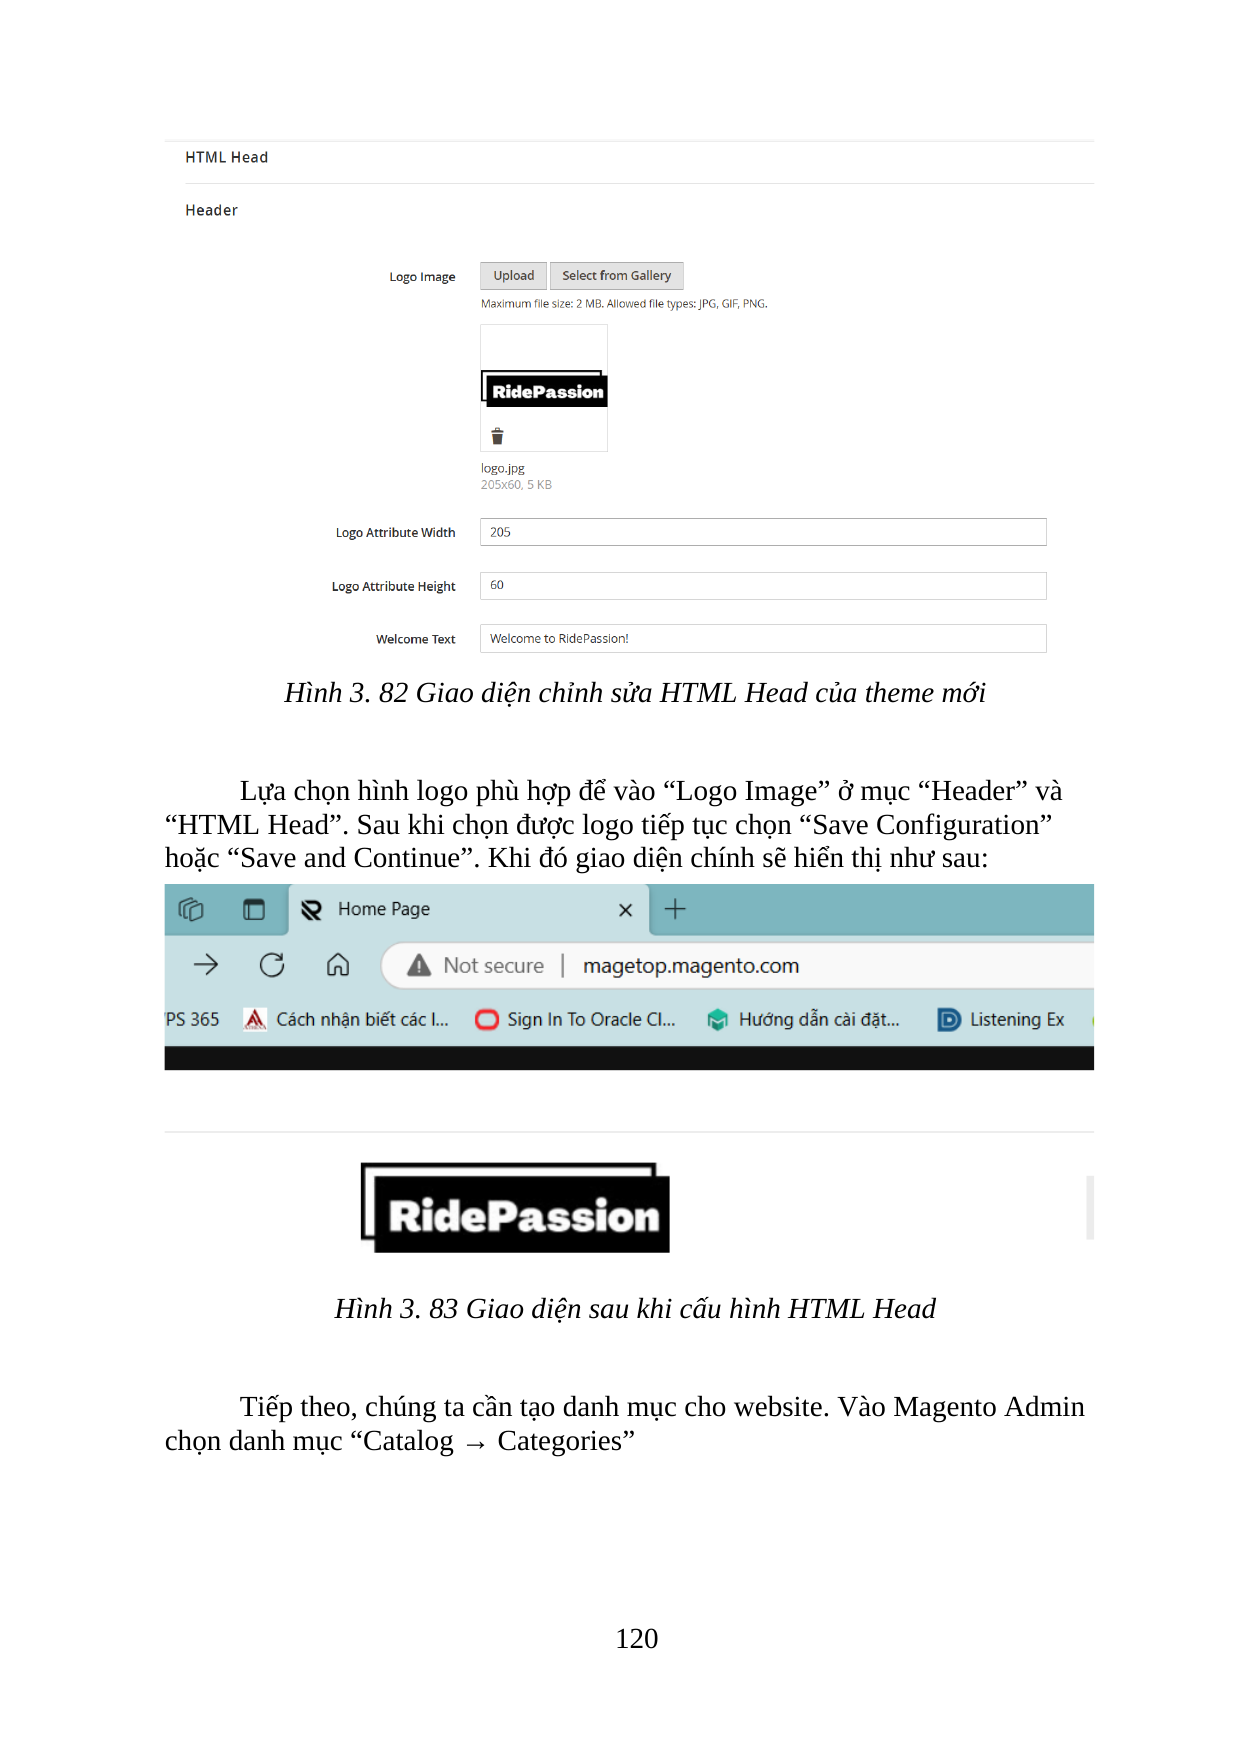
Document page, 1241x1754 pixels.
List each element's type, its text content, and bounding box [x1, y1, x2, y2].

text Hình 3. 82 Giao diện chỉnh sửa HTML Head của theme mới [164, 675, 1108, 708]
text Tiếp theo, chúng ta cần tạo danh mục cho website. Vào Magento Admin chọn danh mục “Catalog → Categories” [164, 1389, 1108, 1457]
text Hình 3. 83 Giao diện sau khi cấu hình HTML Head [164, 1291, 1108, 1325]
picture [164, 139, 1095, 665]
picture [164, 884, 1095, 1281]
text Lựa chọn hình logo phù hợp để vào “Logo Image” ở mục “Header” và “HTML Head”. Sau khi chọn được logo tiếp tục chọn “Save Configuration” hoặc “Save and Continue”. Khi đó giao diện chính sẽ hiển thị như sau: [164, 773, 1108, 874]
